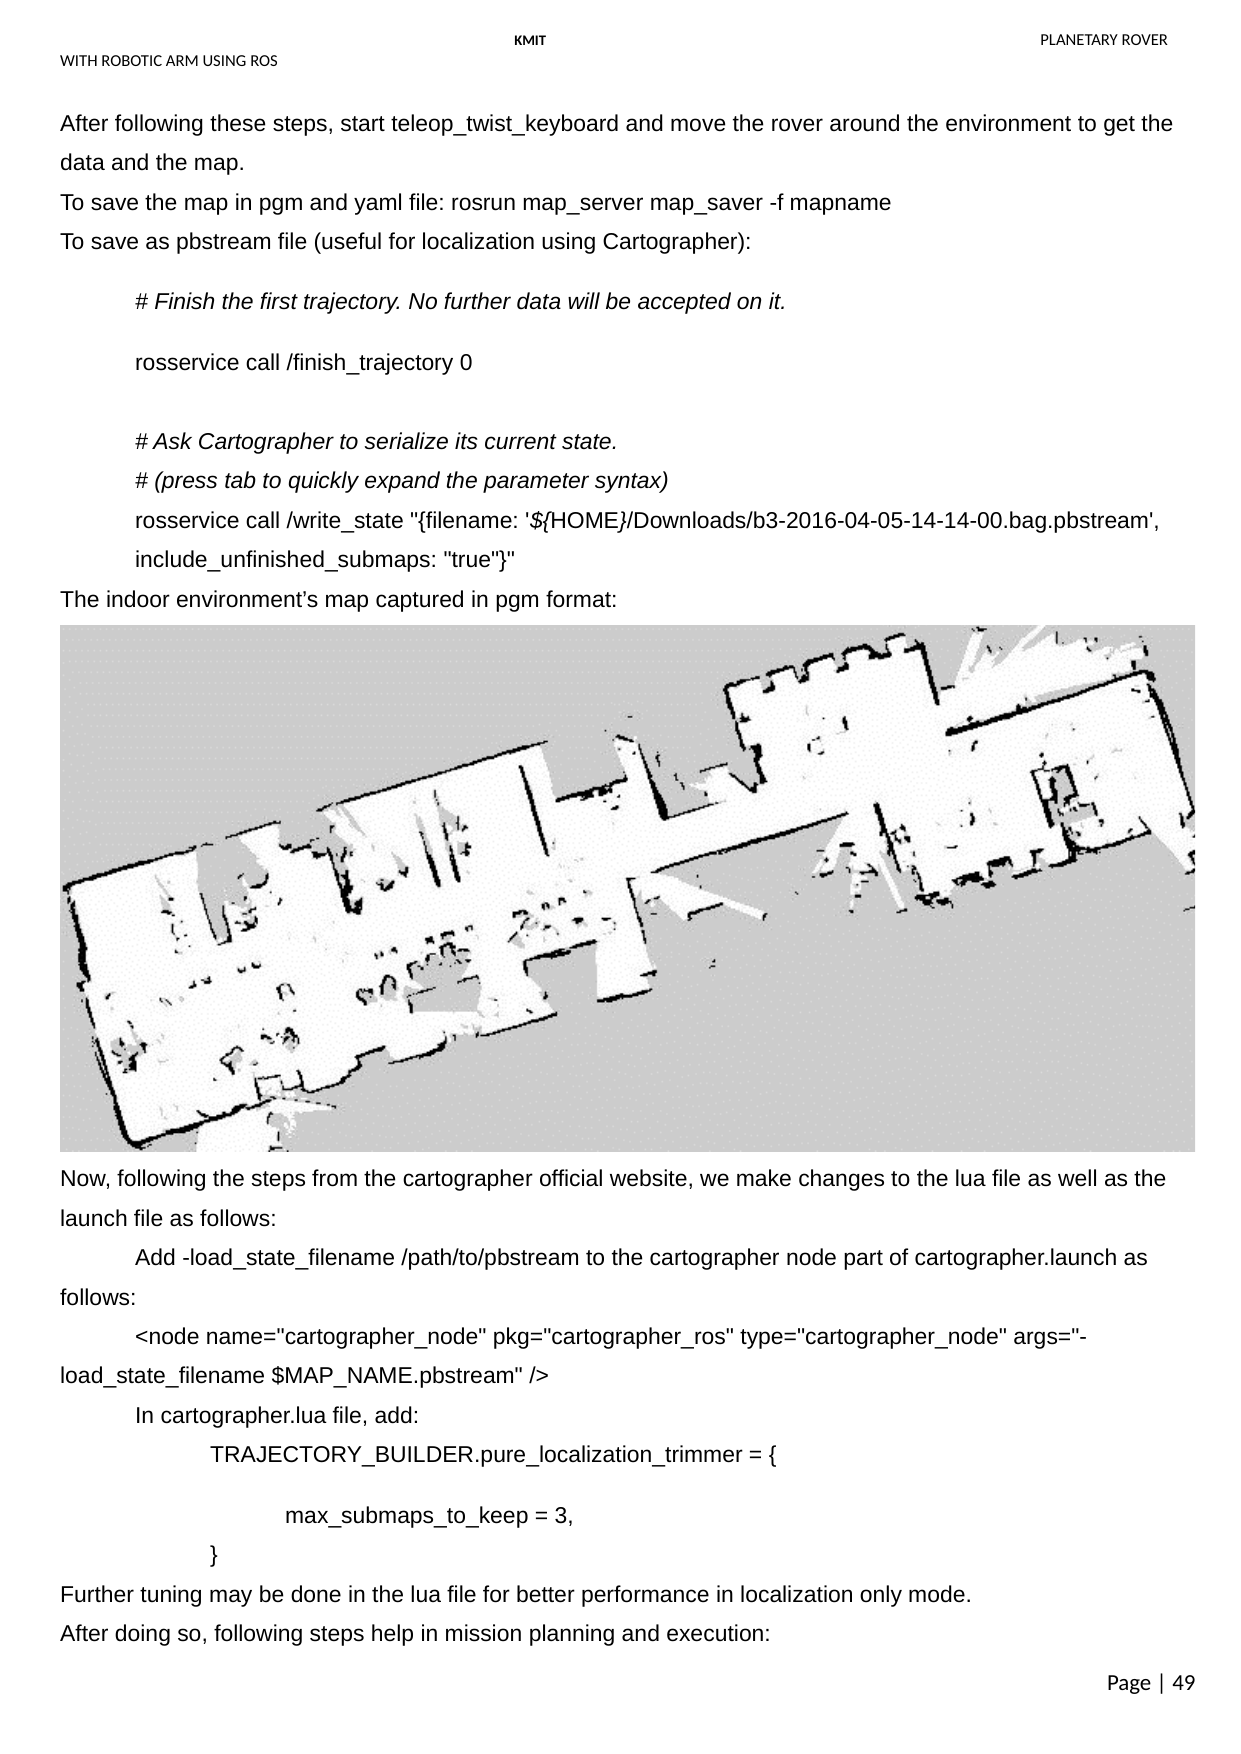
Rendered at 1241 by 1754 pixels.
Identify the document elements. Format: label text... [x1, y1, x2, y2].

text The indoor environment’s map captured in pgm format: [60, 586, 1195, 612]
text To save as pbstream file (useful for localization using Cartographer): [60, 228, 1195, 254]
text rosservice call /finish_trajectory 0 [135, 349, 1195, 375]
text # Ask Cartographer to serialize its current state. [135, 428, 1195, 454]
text To save the map in pgm and yaml file: rosrun map_server map_saver -f mapname [60, 188, 1195, 215]
text } [135, 1541, 1195, 1568]
text # (press tab to quickly expand the parameter syntax) [135, 467, 1195, 493]
text max_submaps_to_keep = 3, [60, 1502, 1195, 1528]
picture [60, 625, 1196, 1152]
text Now, following the steps from the cartographer official website, we make changes to the lua file as well as the launch file as follows: [60, 1165, 1195, 1231]
text # Finish the first trajectory. No further data will be accepted on it. [135, 288, 1195, 315]
text After following these steps, start teleop_twist_keyboard and move the rover around the environment to get the data and the map. [60, 109, 1195, 175]
text TRAJECTORY_BUILDER.pure_localization_trimmer = { [60, 1441, 1195, 1468]
text Add -load_state_filename /path/to/pbstream to the cartographer node part of cartographer.launch as follows: [60, 1244, 1195, 1310]
text <node name="cartographer_node" pkg="cartographer_ros" type="cartographer_node" args="-load_state_filename $MAP_NAME.pbstream" /> [60, 1323, 1195, 1389]
text Further tuning may be done in the lua file for better performance in localization only mode. [60, 1581, 1195, 1607]
text After doing so, following steps help in mission planning and execution: [60, 1620, 1195, 1647]
text rosservice call /write_state "{filename: '${HOME}/Downloads/b3-2016-04-05-14-14-00.bag.pbstream', include_unfinished_submaps: "true"}" [135, 507, 1195, 572]
text In cartographer.lua file, add: [60, 1402, 1195, 1428]
